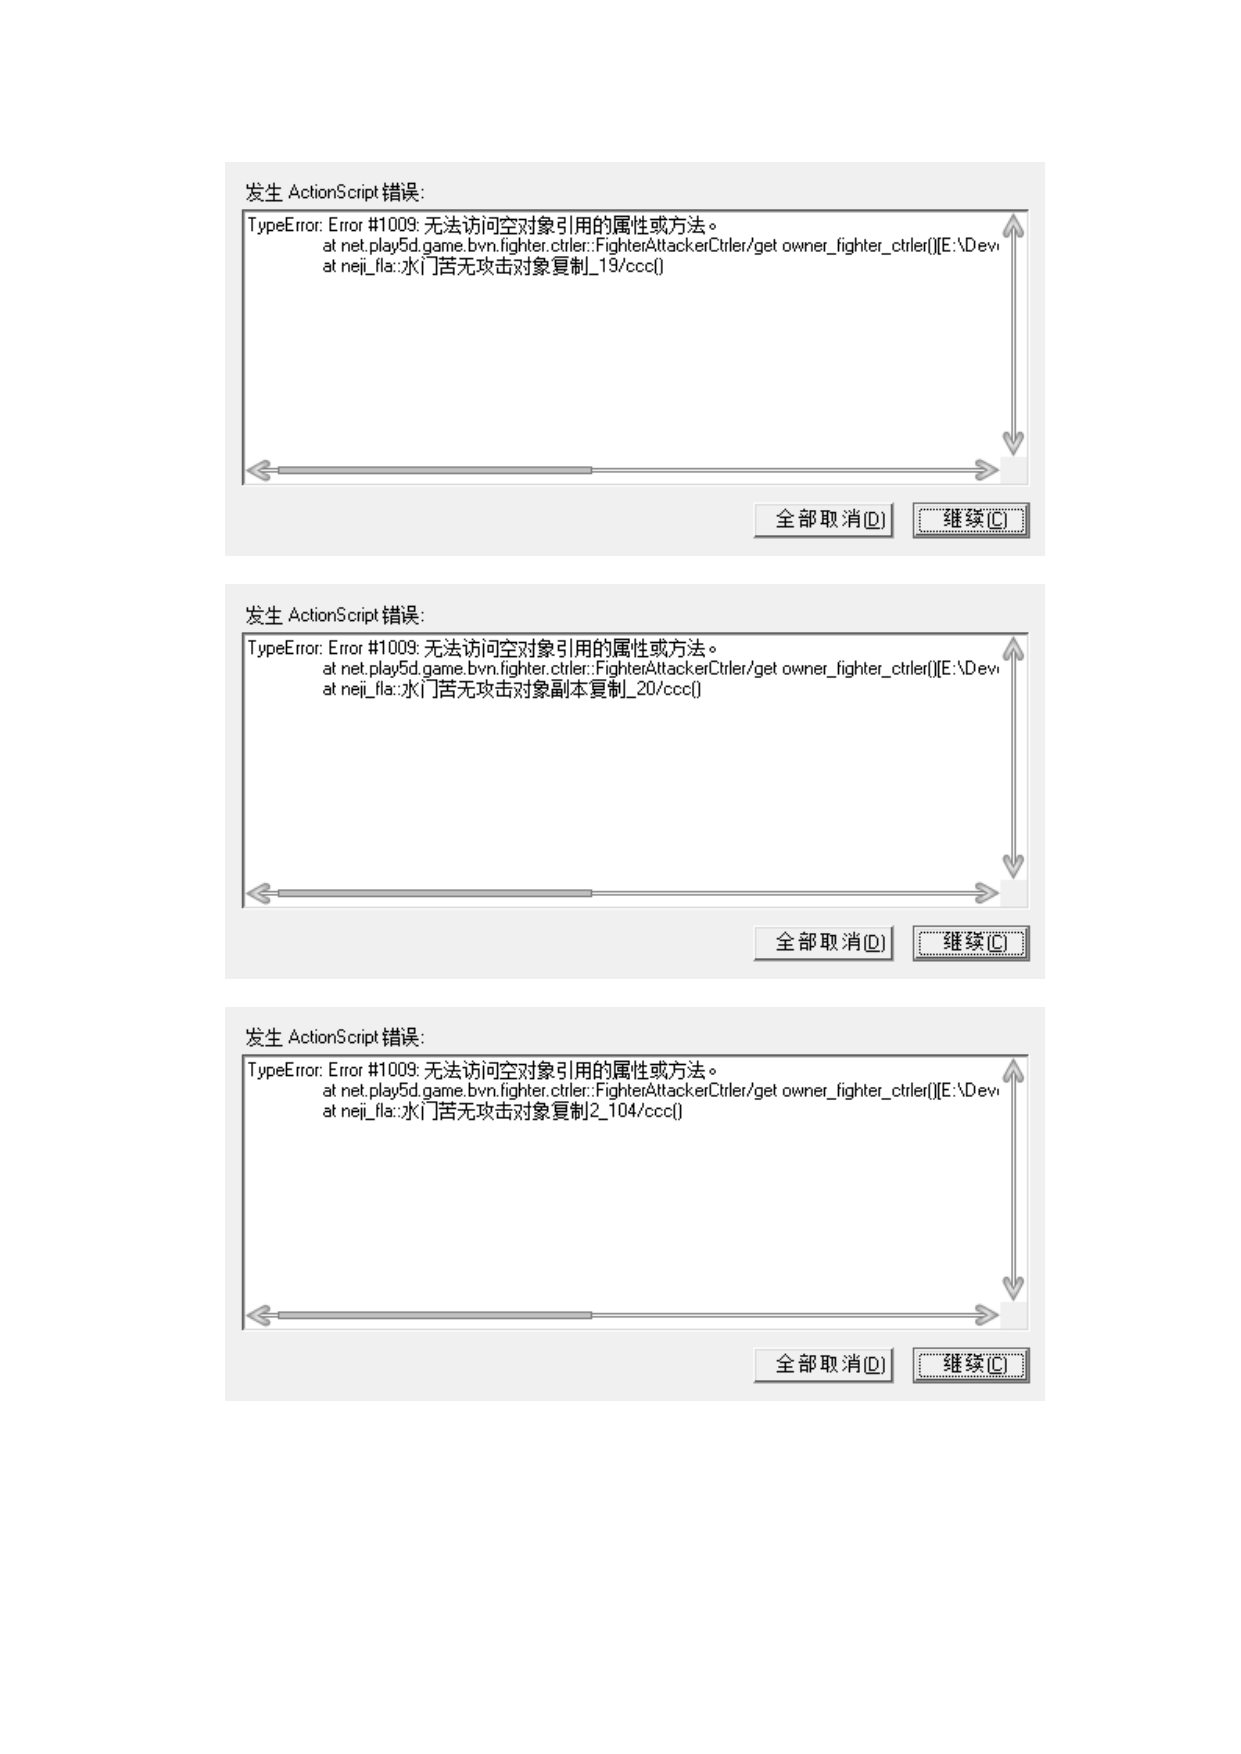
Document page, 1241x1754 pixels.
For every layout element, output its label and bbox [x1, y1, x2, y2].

list [187, 162, 1053, 1429]
picture [225, 1007, 1046, 1401]
picture [225, 162, 1046, 556]
picture [225, 584, 1046, 979]
